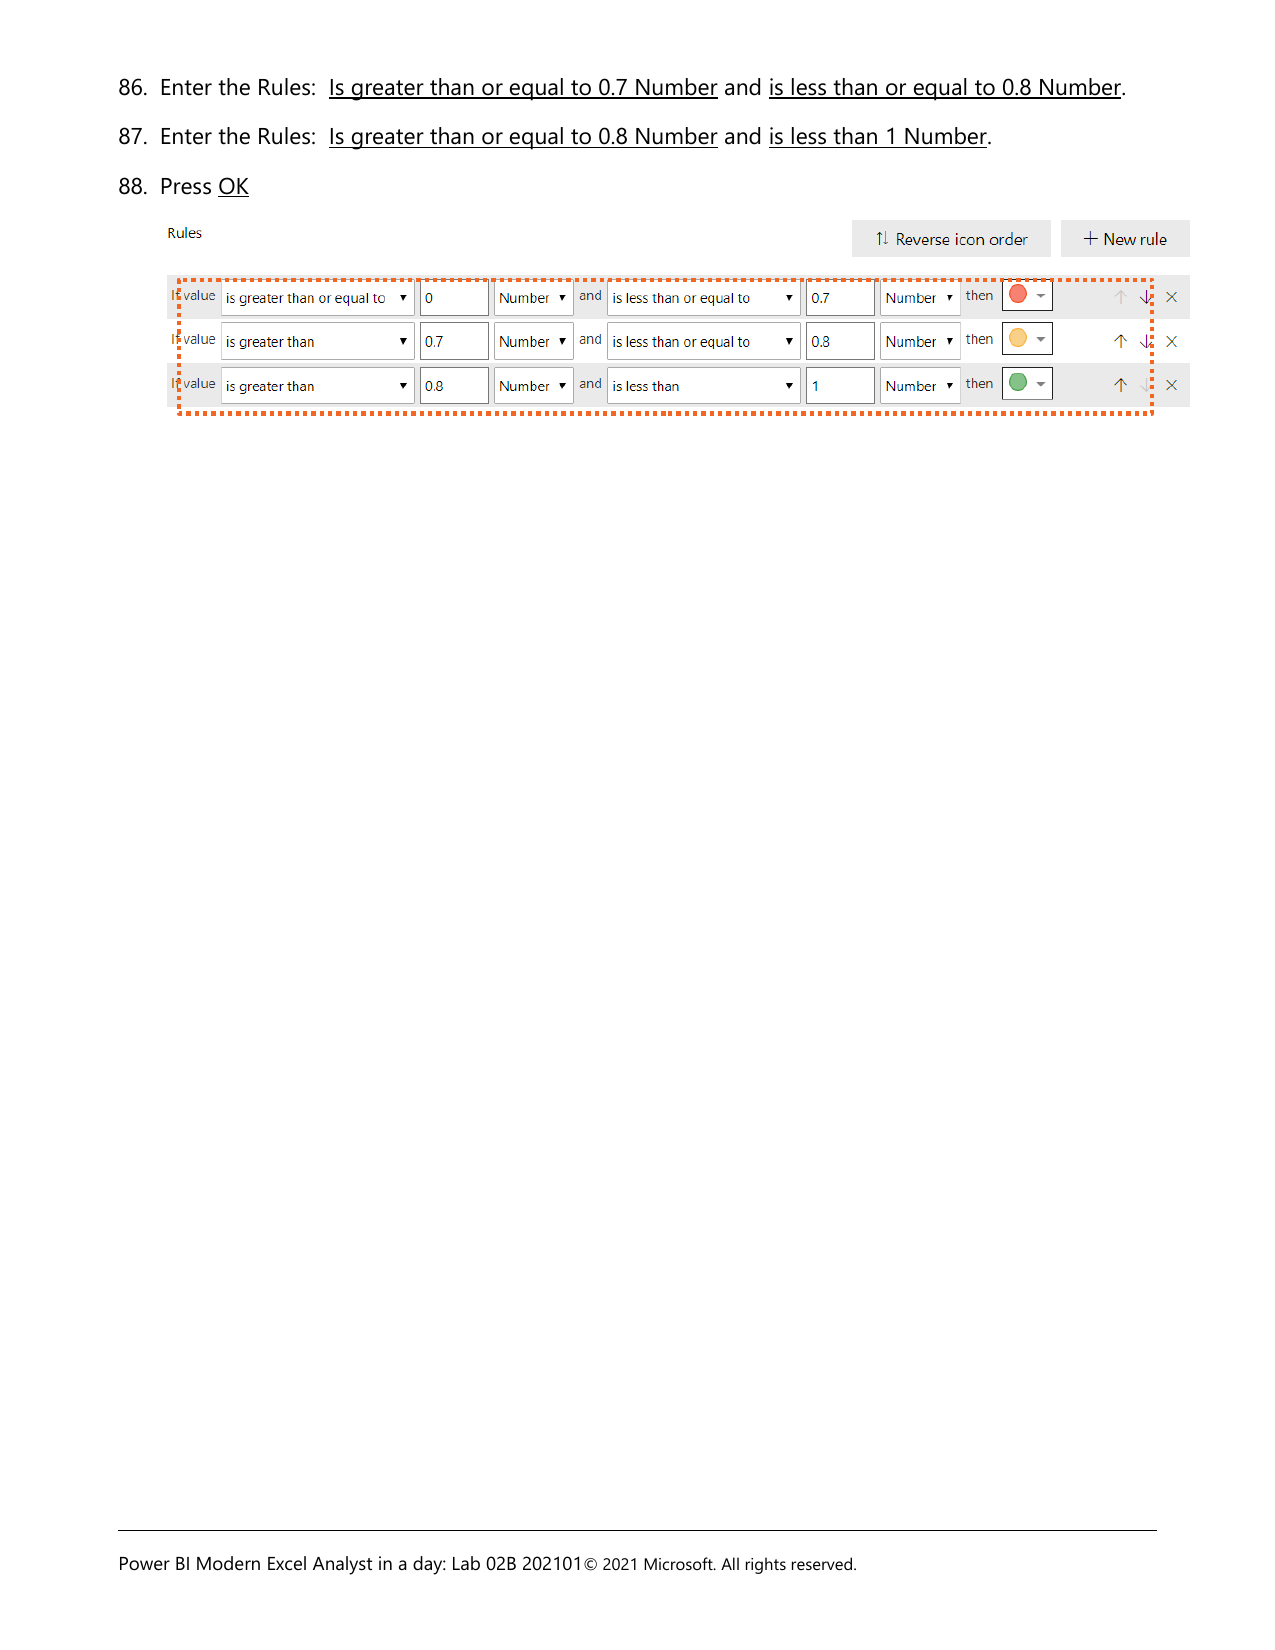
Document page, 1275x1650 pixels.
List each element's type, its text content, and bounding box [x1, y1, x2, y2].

picture [159, 218, 1199, 412]
text Press OK [118, 169, 1157, 200]
text Enter the Rules: Is greater than or equal to 0.7 Number and is less than or equal to 0.8 Number. [118, 71, 1157, 101]
text Enter the Rules: Is greater than or equal to 0.8 Number and is less than 1 Number. [118, 120, 1157, 151]
